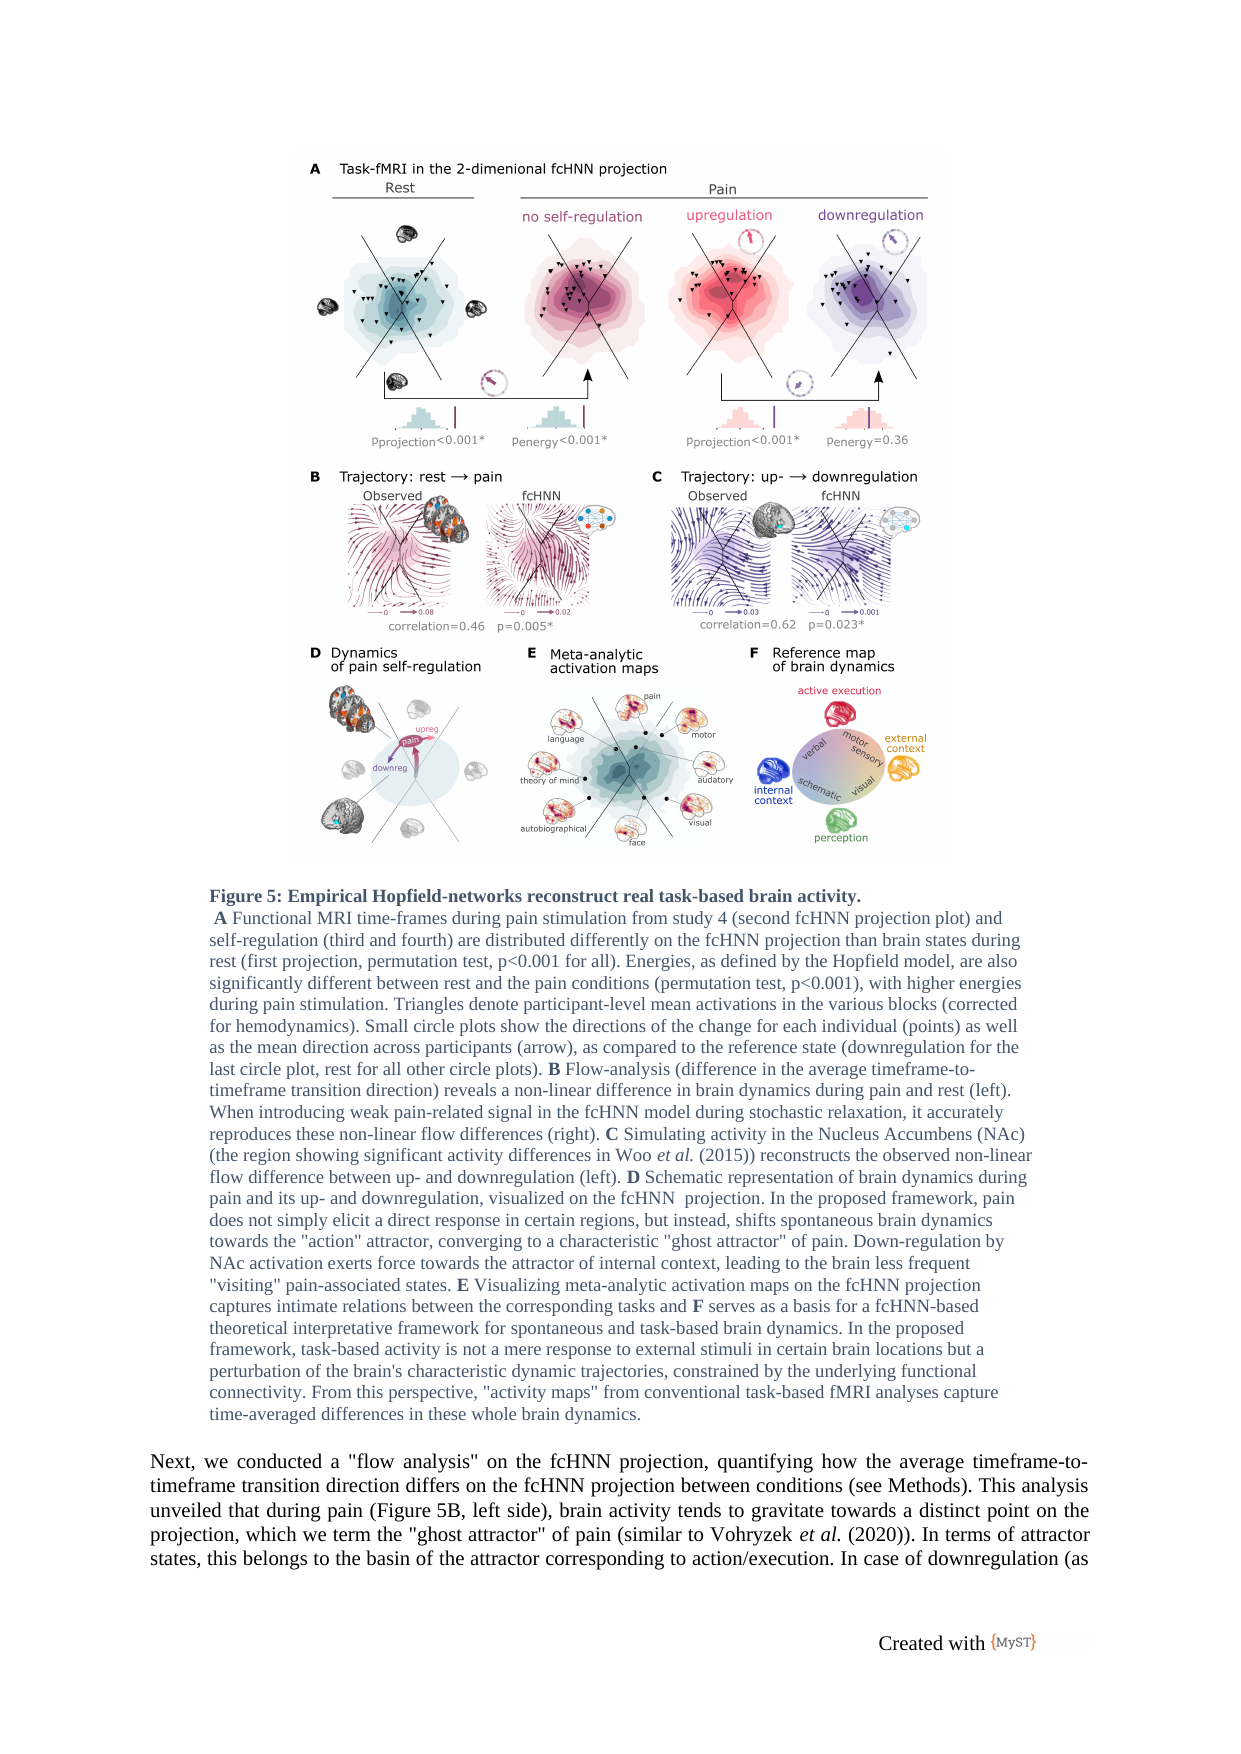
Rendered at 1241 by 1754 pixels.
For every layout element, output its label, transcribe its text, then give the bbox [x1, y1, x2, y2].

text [150, 1449, 1090, 1570]
text Figure 5: Empirical Hopfield-networks reconstruct real task-based brain activity. A Functional MRI time-frames during pain stimulation from study 4 (second fcHNN projection plot) and self-regulation (third and fourth) are distributed differently on the fcHNN projection than brain states during rest (first projection, permutation test, p<0.001 for all). Energies, as defined by the Hopfield model, are also significantly different between rest and the pain conditions (permutation test, p<0.001), with higher energies during pain stimulation. Triangles denote participant-level mean activations in the various blocks (corrected for hemodynamics). Small circle plots show the directions of the change for each individual (points) as well as the mean direction across participants (arrow), as compared to the reference state (downregulation for the last circle plot, rest for all other circle plots). B Flow-analysis (difference in the average timeframe-to-timeframe transition direction) reveals a non-linear difference in brain dynamics during pain and rest (left). When introducing weak pain-related signal in the fcHNN model during stochastic relaxation, it accurately reproduces these non-linear flow differences (right). C Simulating activity in the Nucleus Accumbens (NAc) (the region showing significant activity differences in Woo et al. (2015)) reconstructs the observed non-linear flow difference between up- and downregulation (left). D Schematic representation of brain dynamics during pain and its up- and downregulation, visualized on the fcHNN projection. In the proposed framework, pain does not simply elicit a direct response in certain regions, but instead, shifts spontaneous brain dynamics towards the "action" attractor, converging to a characteristic "ghost attractor" of pain. Down-regulation by NAc activation exerts force towards the attractor of internal context, leading to the brain less frequent "visiting" pain-associated states. E Visualizing meta-analytic activation maps on the fcHNN projection captures intimate relations between the corresponding tasks and F serves as a basis for a fcHNN-based theoretical interpretative framework for spontaneous and task-based brain dynamics. In the proposed framework, task-based activity is not a mere response to external stimuli in certain brain locations but a perturbation of the brain's characteristic dynamic trajectories, constrained by the underlying functional connectivity. From this perspective, "activity maps" from conventional task-based fMRI analyses capture time-averaged differences in these whole brain dynamics. [209, 885, 1036, 1424]
picture [990, 1633, 1091, 1651]
picture [292, 150, 949, 861]
